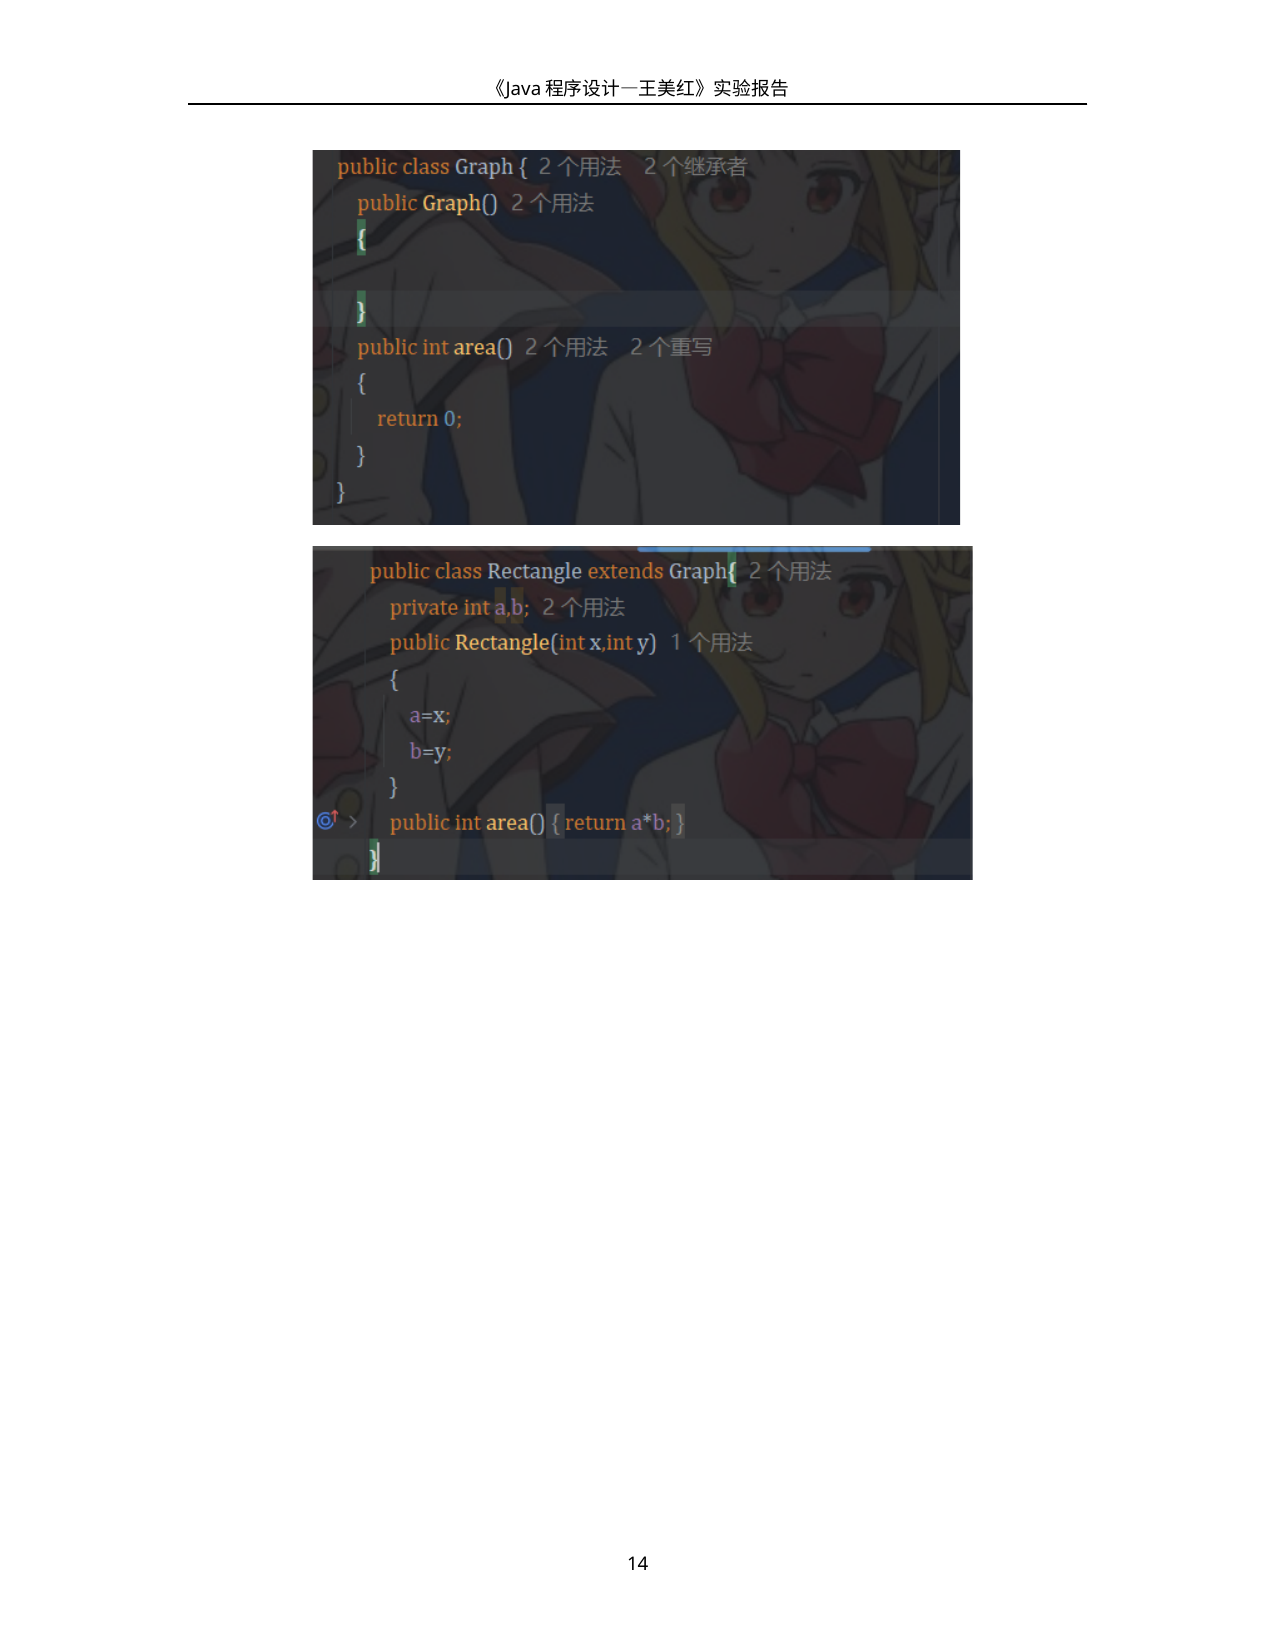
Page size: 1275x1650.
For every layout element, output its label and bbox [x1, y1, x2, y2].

list [237, 150, 1087, 880]
picture [312, 150, 961, 525]
picture [312, 546, 973, 880]
